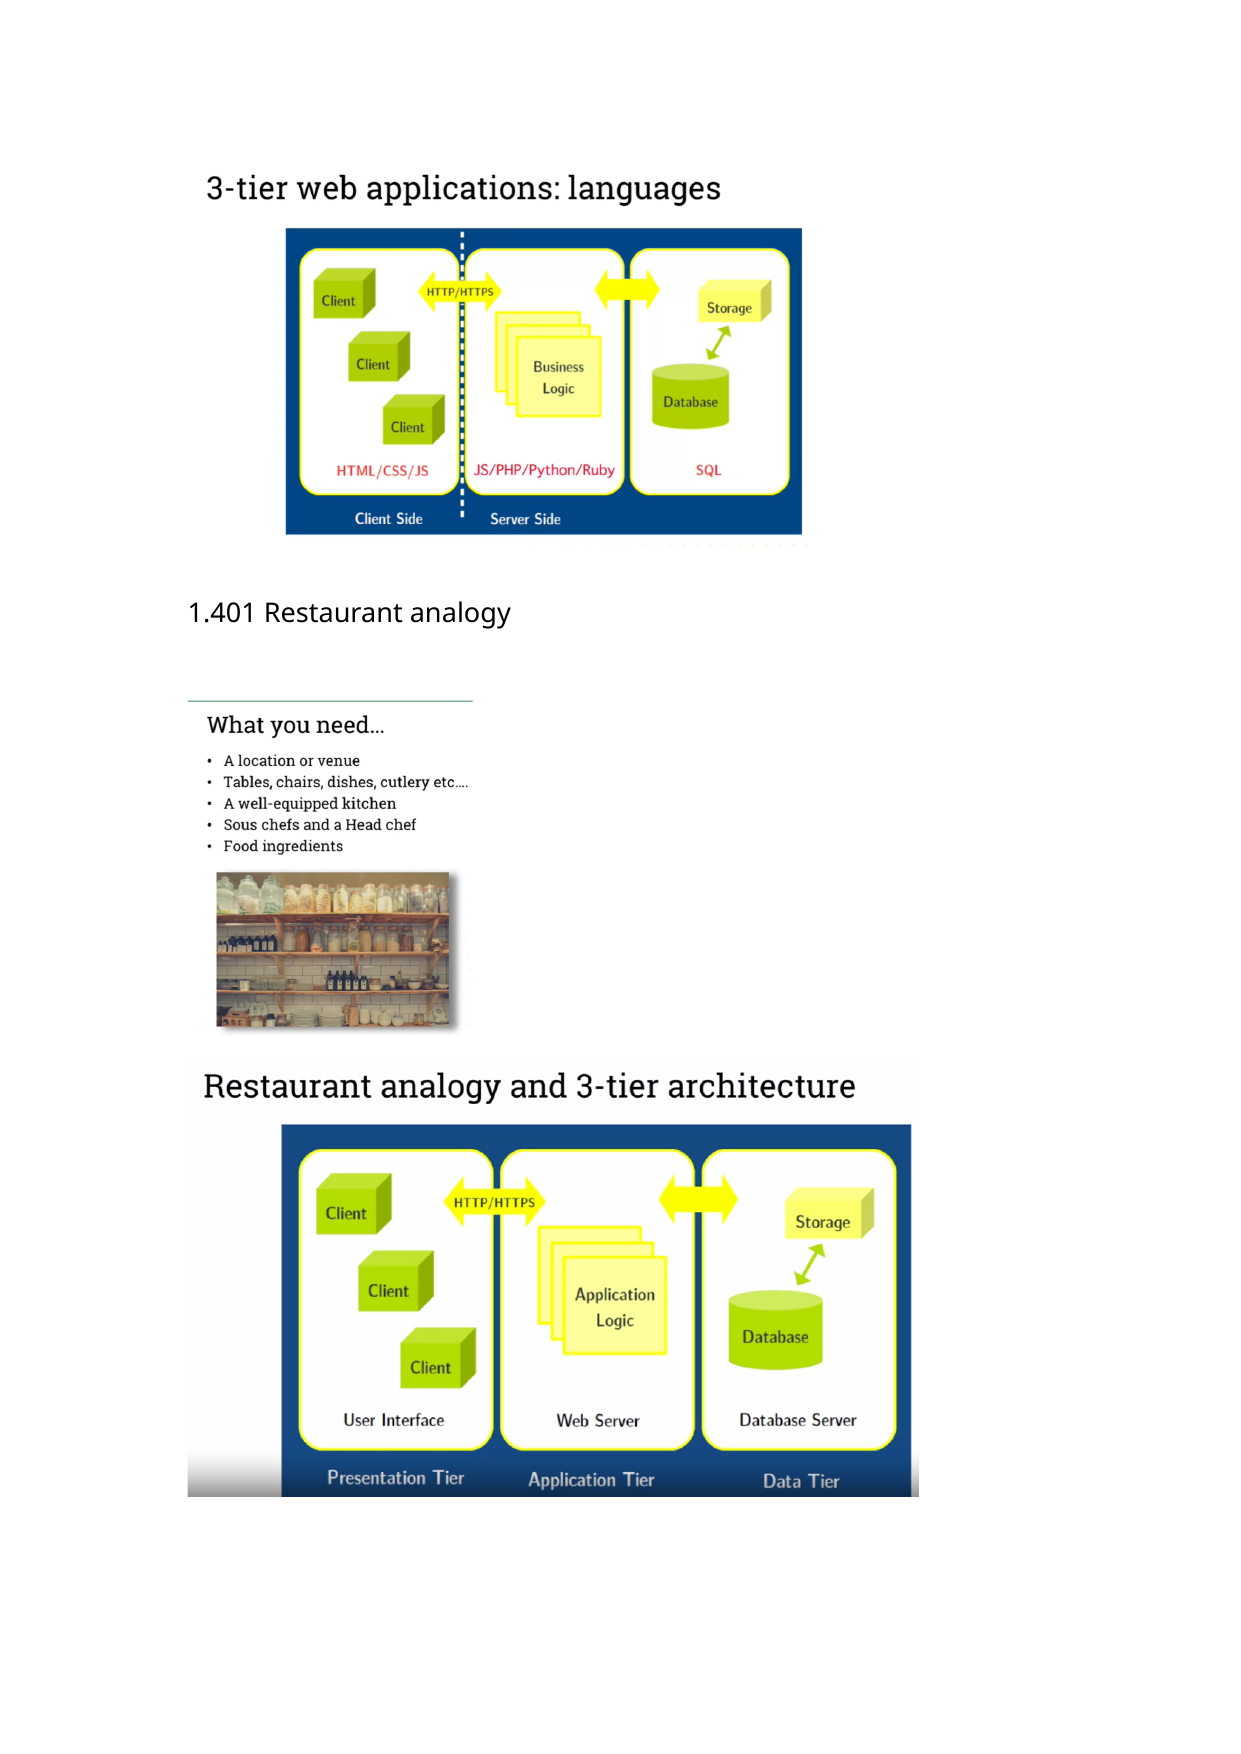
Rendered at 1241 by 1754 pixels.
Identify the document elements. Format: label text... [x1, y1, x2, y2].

picture [187, 1055, 919, 1497]
subtitle 1.401 Restaurant analogy [187, 579, 1053, 644]
picture [187, 162, 808, 551]
picture [187, 698, 473, 1036]
